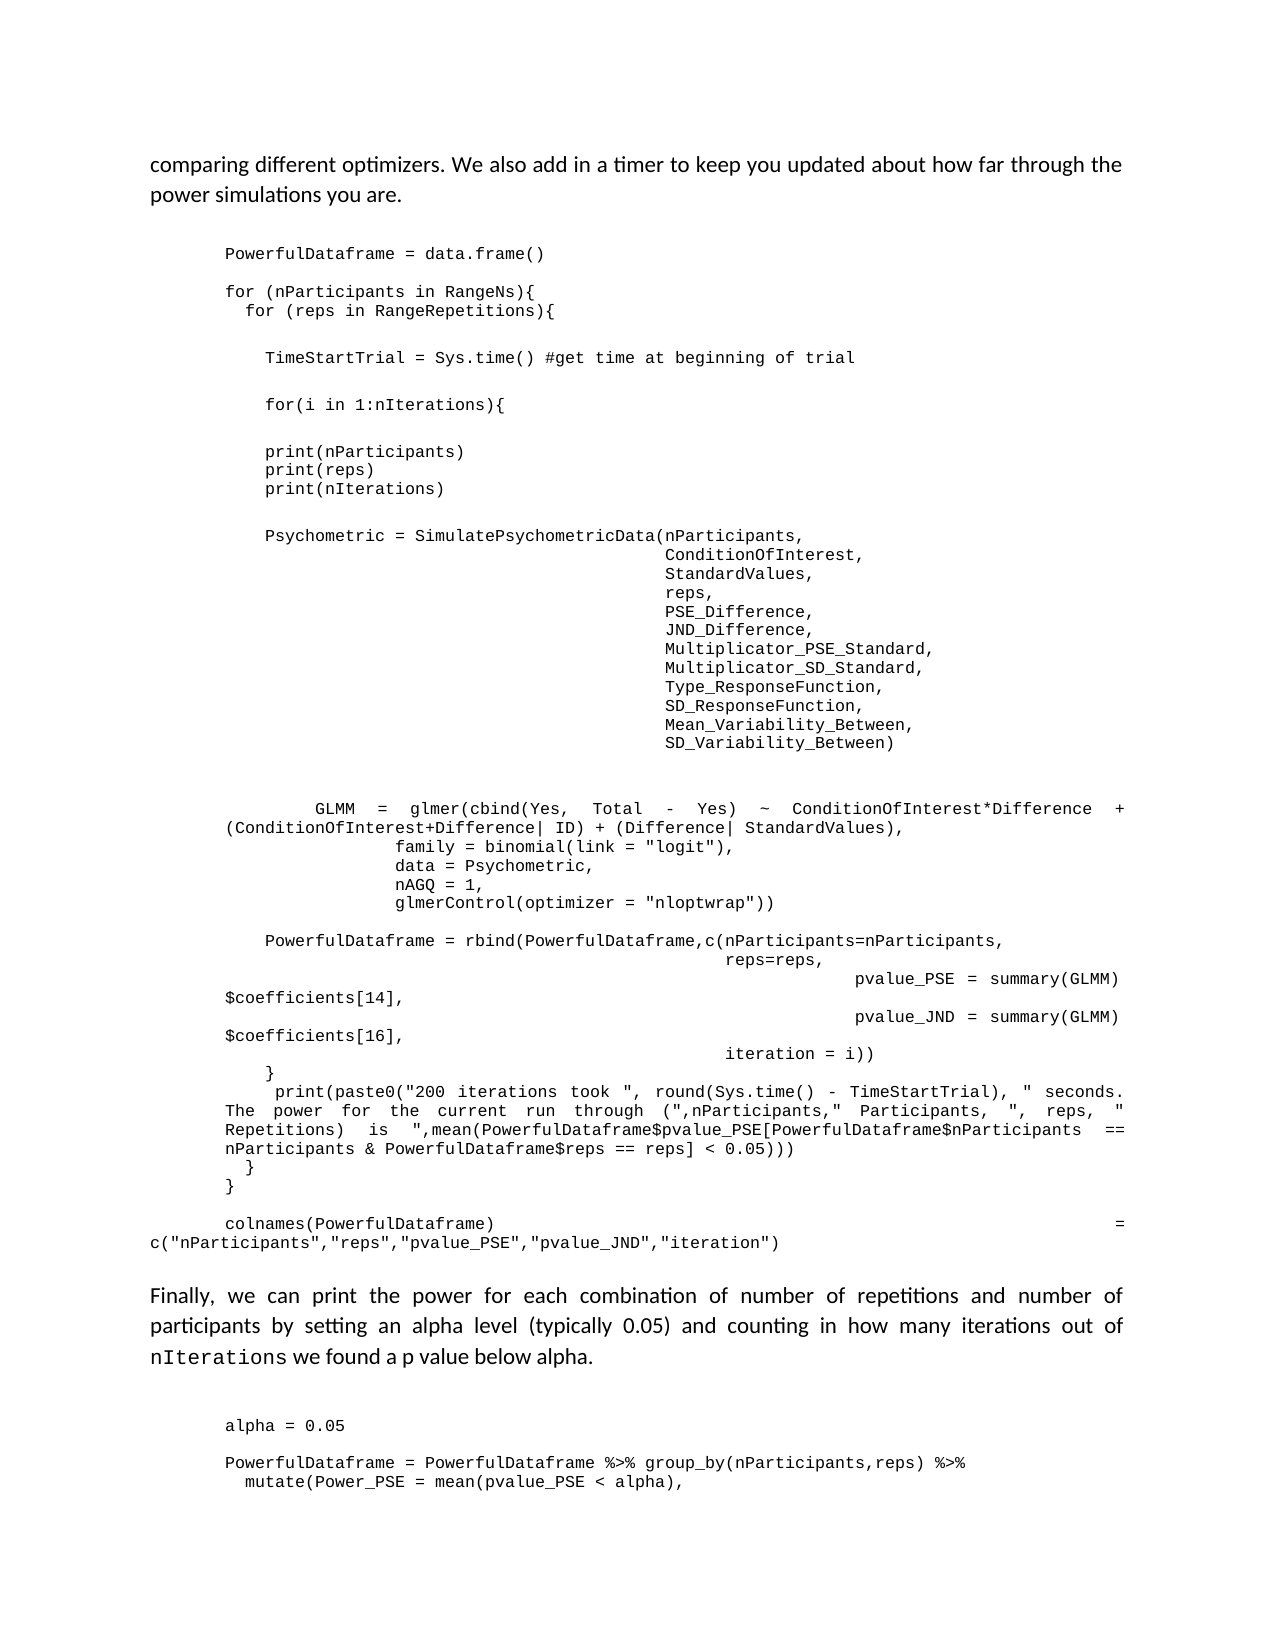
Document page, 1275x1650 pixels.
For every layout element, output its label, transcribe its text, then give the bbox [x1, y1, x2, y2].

text Finally, we can print the power for each combination of number of repetitions and number of participants by setting an alpha level (typically 0.05) and counting in how many iterations out of nIterations we found a p value below alpha. [150, 1281, 1125, 1370]
text iteration = i)) [225, 1046, 1125, 1065]
text for (reps in RangeRepetitions){ [225, 302, 1125, 321]
text PowerfulDataframe = data.frame() [225, 246, 1125, 265]
text reps, [225, 584, 1125, 603]
text colnames(PowerfulDataframe) = c("nParticipants","reps","pvalue_PSE","pvalue_JND","iteration") [150, 1216, 1125, 1253]
text StandardValues, [225, 565, 1125, 584]
text Multiplicator_SD_Standard, [225, 660, 1125, 678]
text Multiplicator_PSE_Standard, [225, 641, 1125, 660]
text print(nIterations) [225, 481, 1125, 500]
text SD_Variability_Between) [225, 735, 1125, 754]
text for (nParticipants in RangeNs){ [225, 284, 1125, 302]
text reps=reps, [225, 952, 1125, 971]
text GLMM = glmer(cbind(Yes, Total - Yes) ~ ConditionOfInterest*Difference + (ConditionOfInterest+Difference| ID) + (Difference| StandardValues), [225, 801, 1125, 838]
text Mean_Variability_Between, [225, 716, 1125, 735]
text Type_ResponseFunction, [225, 678, 1125, 697]
text } [225, 1178, 1125, 1197]
text nAGQ = 1, [225, 876, 1125, 895]
text pvalue_JND = summary(GLMM)$coefficients[16], [225, 1008, 1125, 1046]
text glmerControl(optimizer = "nloptwrap")) [225, 895, 1125, 914]
text pvalue_PSE = summary(GLMM)$coefficients[14], [225, 971, 1125, 1008]
text PSE_Difference, [225, 603, 1125, 622]
text SD_ResponseFunction, [225, 697, 1125, 716]
text print(paste0("200 iterations took ", round(Sys.time() - TimeStartTrial), " seconds. The power for the current run through (",nParticipants," Participants, ", reps, " Repetitions) is ",mean(PowerfulDataframe$pvalue_PSE[PowerfulDataframe$nParticipants == nParticipants & PowerfulDataframe$reps == reps] < 0.05))) [225, 1084, 1125, 1159]
text PowerfulDataframe = rbind(PowerfulDataframe,c(nParticipants=nParticipants, [225, 933, 1125, 952]
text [150, 150, 1125, 208]
text for(i in 1:nIterations){ [225, 396, 1125, 415]
text JND_Difference, [225, 622, 1125, 641]
text family = binomial(link = "logit"), [225, 838, 1125, 857]
text ConditionOfInterest, [225, 547, 1125, 565]
text data = Psychometric, [225, 857, 1125, 876]
text mutate(Power_PSE = mean(pvalue_PSE < alpha), [225, 1474, 1125, 1493]
text alpha = 0.05 [225, 1417, 1125, 1436]
text } [225, 1159, 1125, 1178]
text print(reps) [225, 462, 1125, 481]
text TimeStartTrial = Sys.time() #get time at beginning of trial [225, 349, 1125, 368]
text Psychometric = SimulatePsychometricData(nParticipants, [225, 528, 1125, 547]
text } [225, 1065, 1125, 1084]
text print(nParticipants) [225, 443, 1125, 462]
text PowerfulDataframe = PowerfulDataframe %>% group_by(nParticipants,reps) %>% [225, 1455, 1125, 1474]
